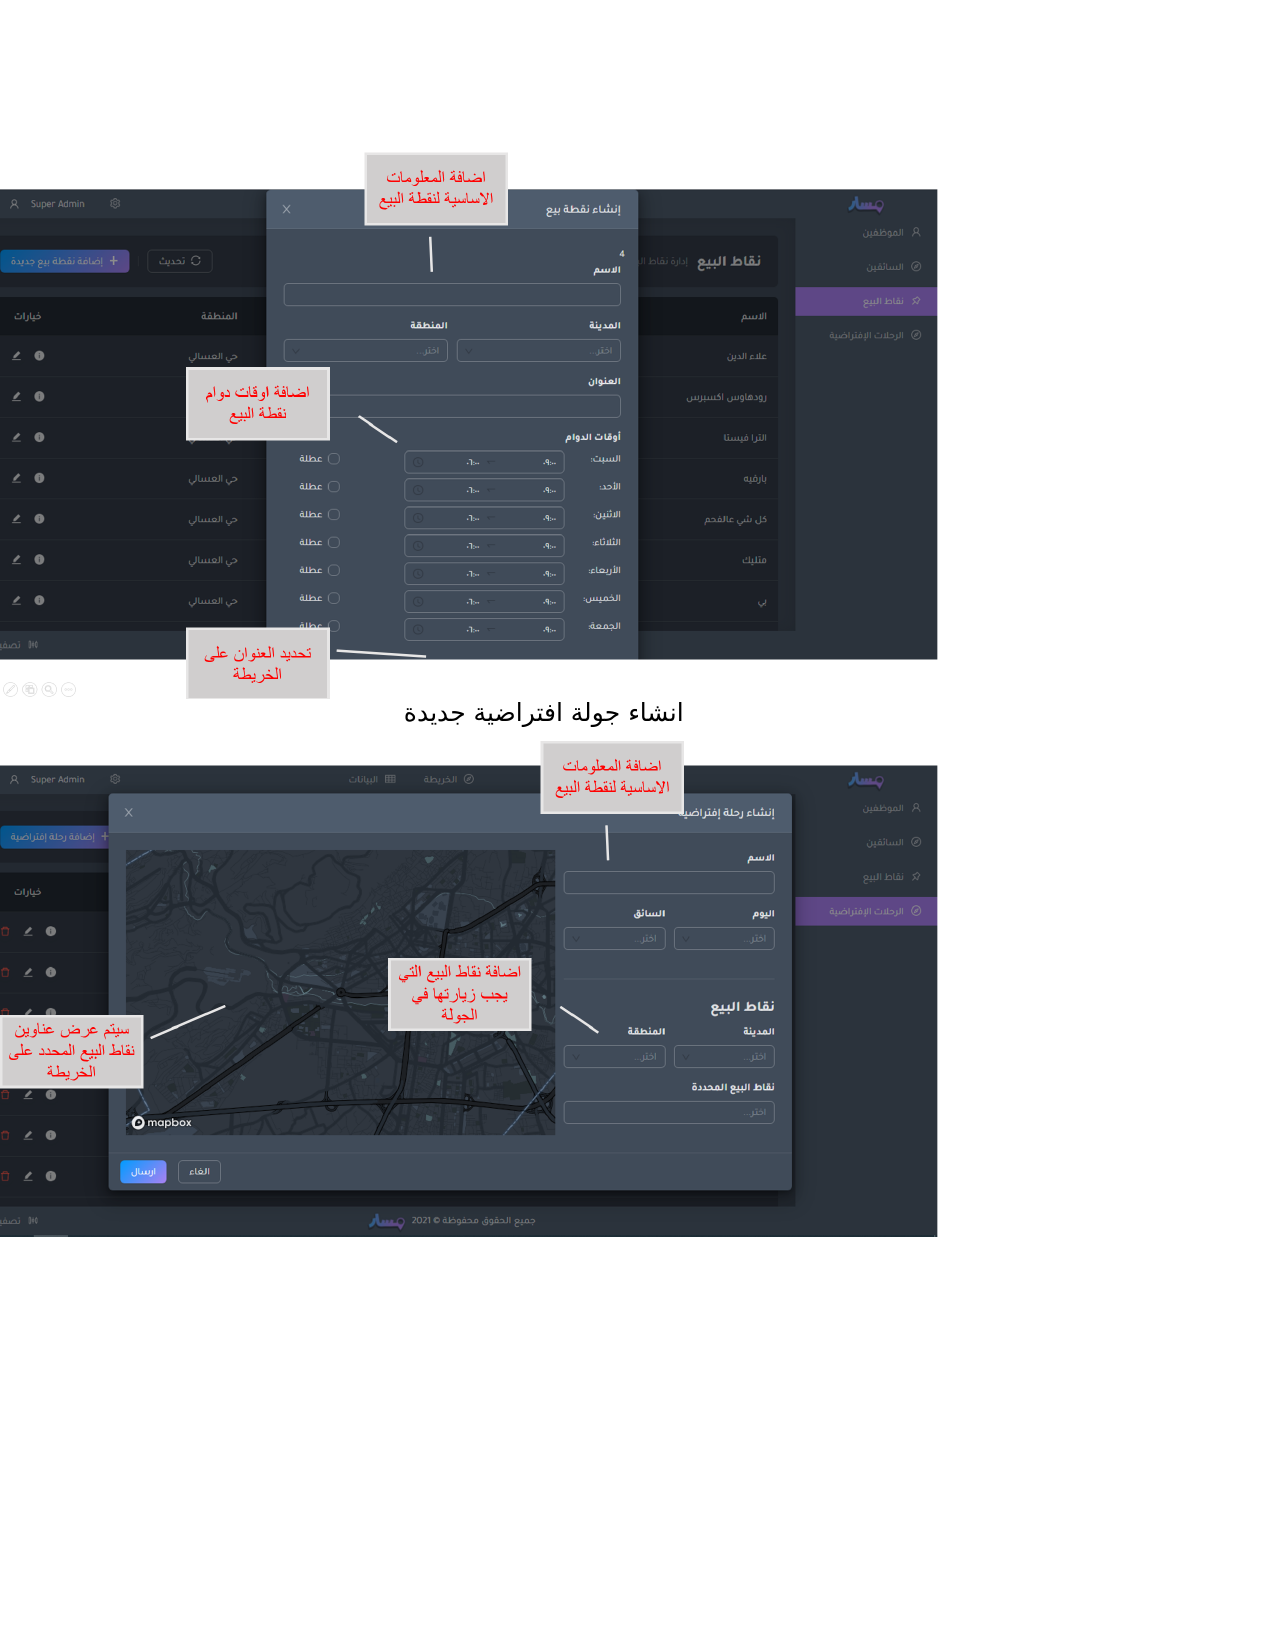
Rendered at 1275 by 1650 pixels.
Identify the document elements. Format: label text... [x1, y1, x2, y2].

picture [0, 727, 938, 1237]
text انشاء جولة افتراضية جديدة [150, 699, 937, 727]
picture [0, 150, 938, 699]
